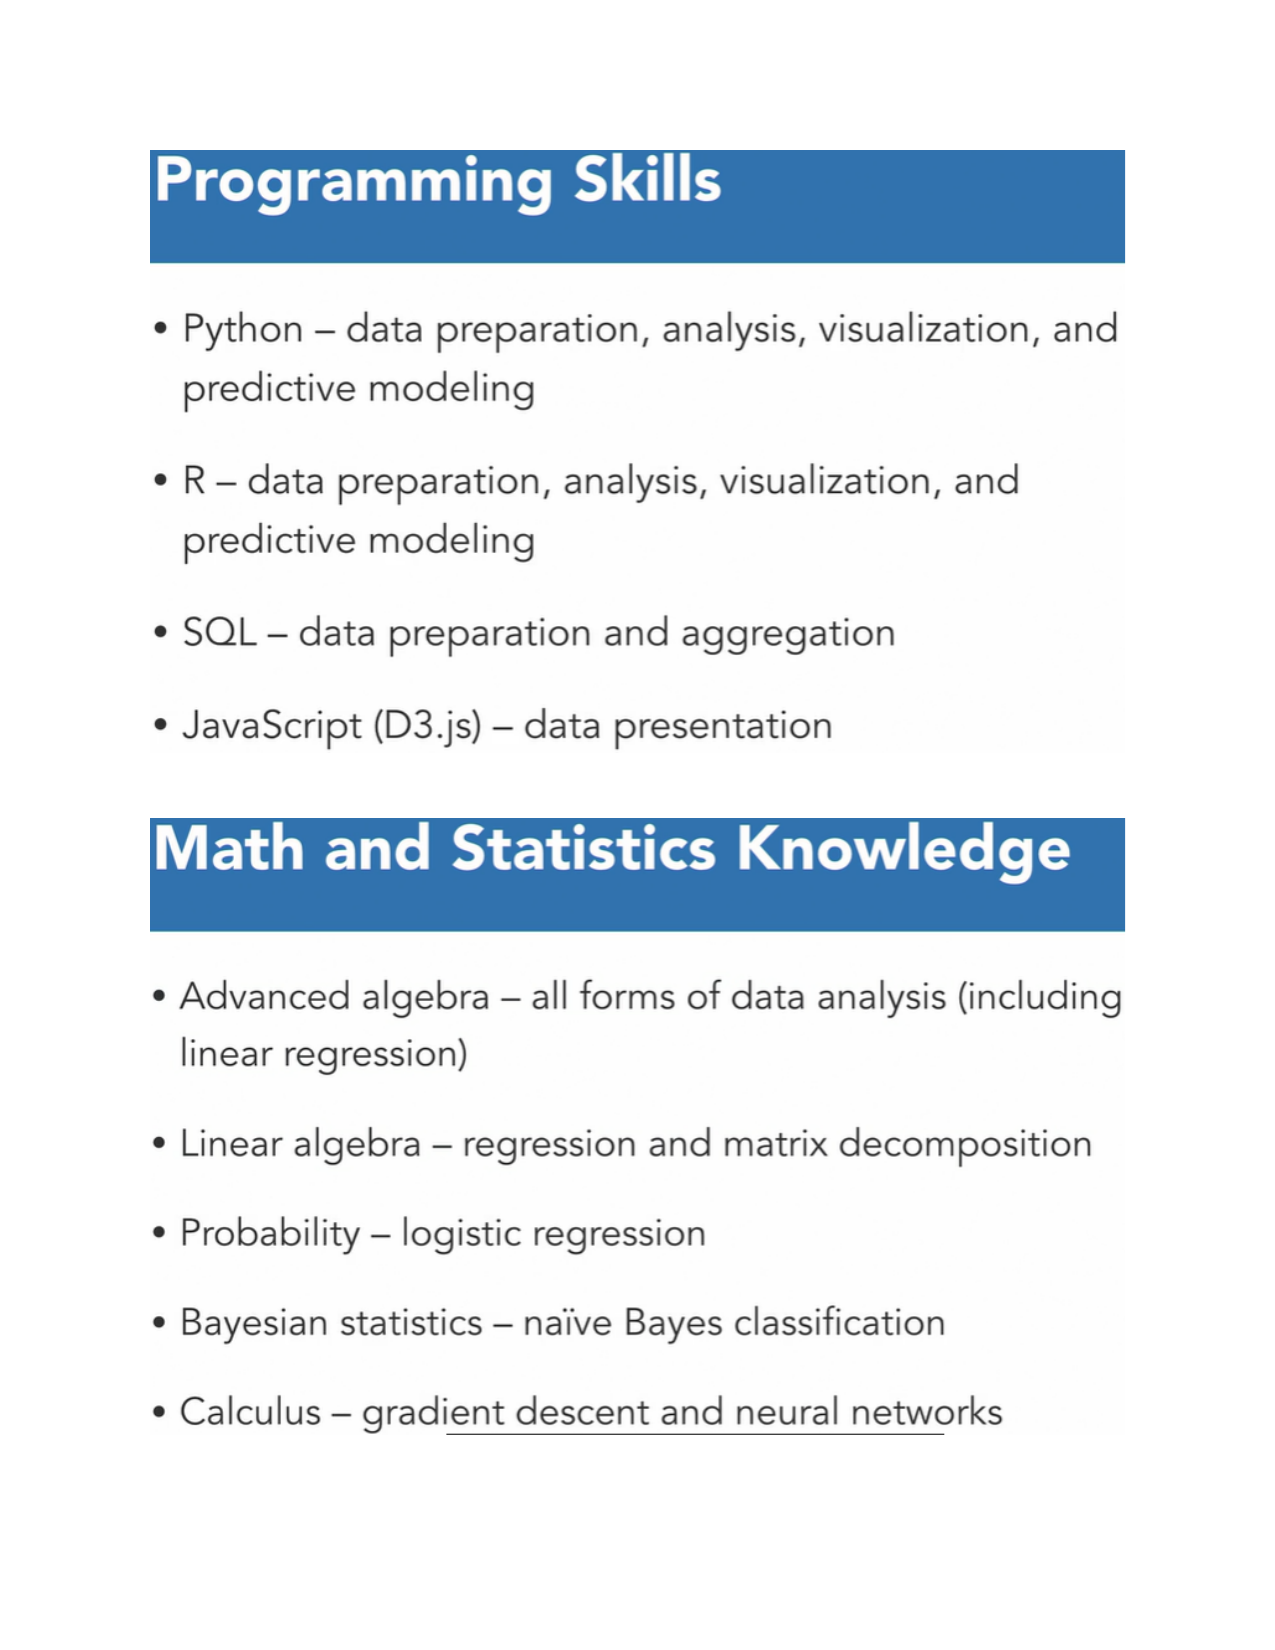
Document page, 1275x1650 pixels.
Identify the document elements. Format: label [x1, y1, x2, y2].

picture [150, 818, 1125, 1435]
picture [150, 150, 1125, 753]
